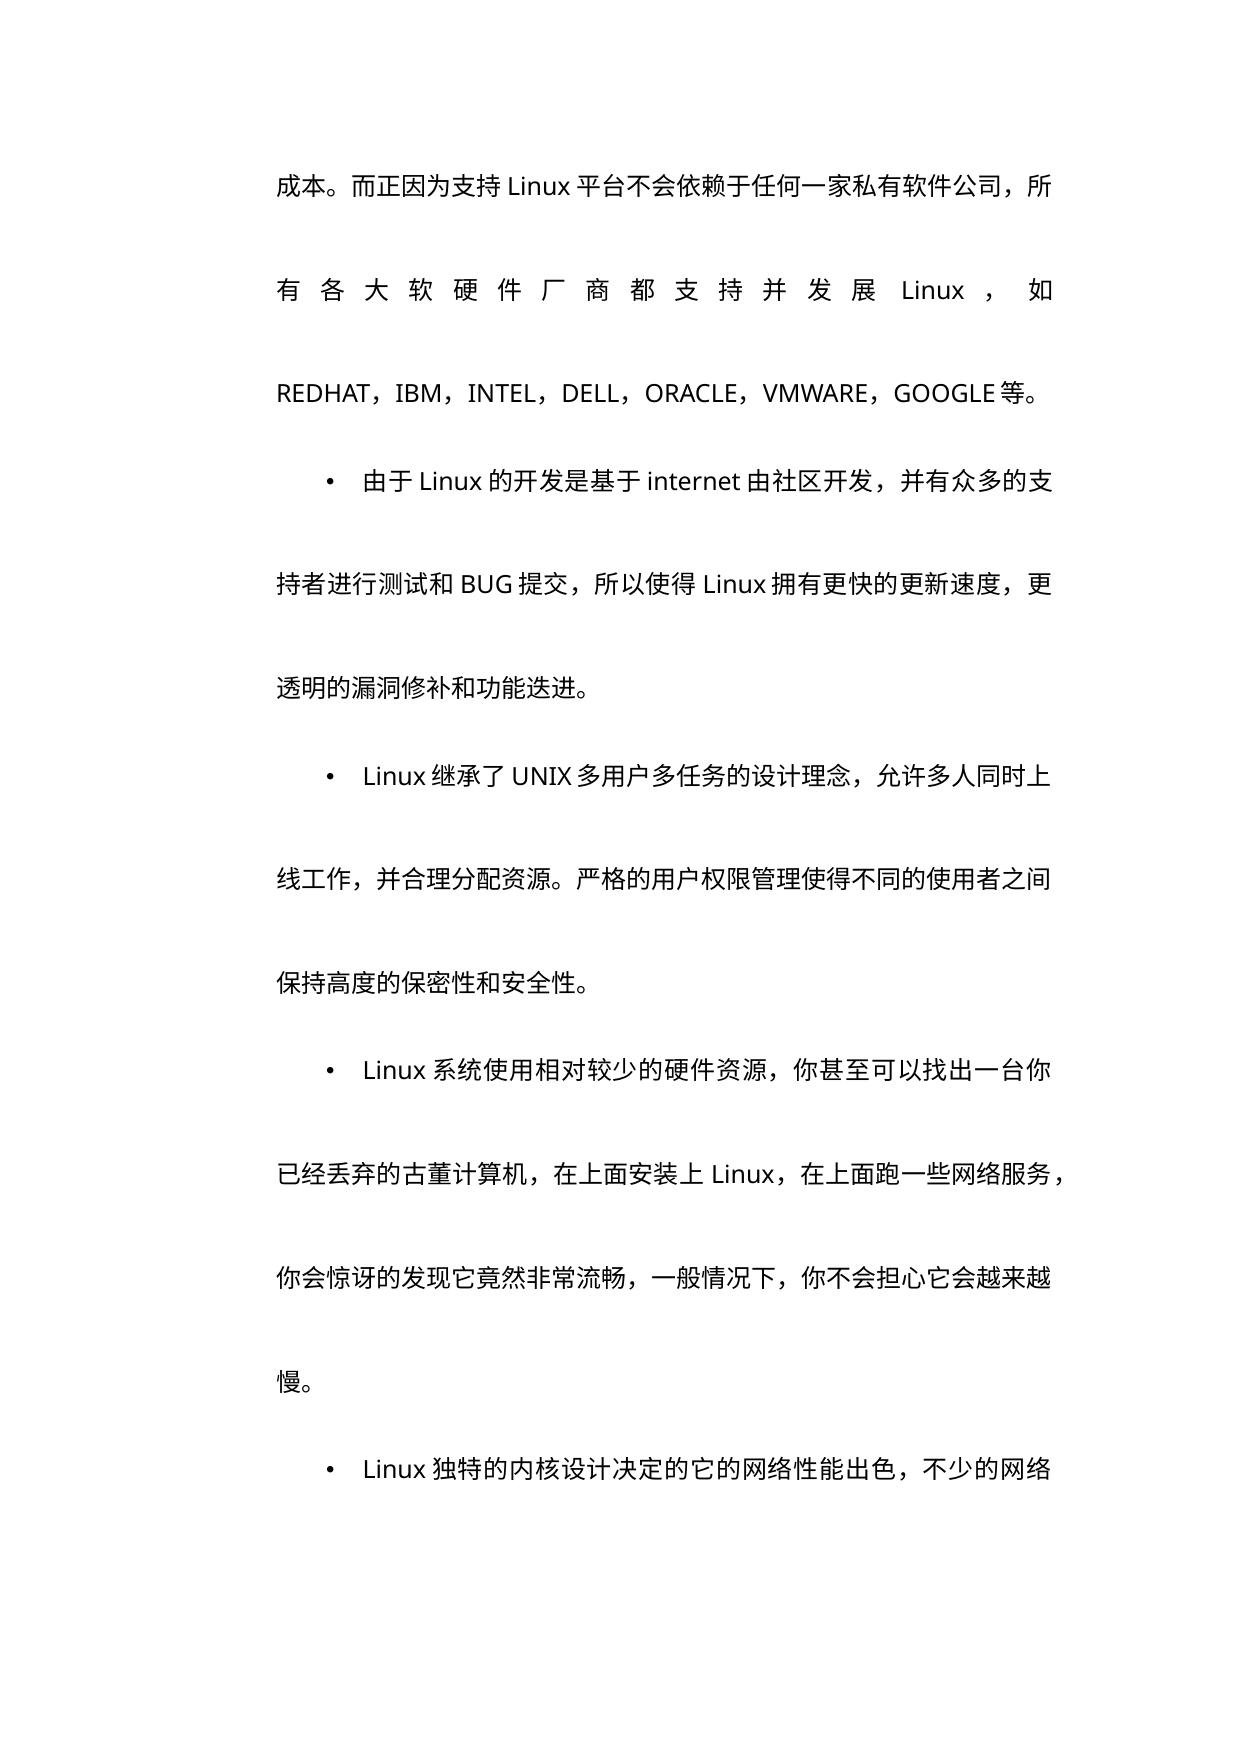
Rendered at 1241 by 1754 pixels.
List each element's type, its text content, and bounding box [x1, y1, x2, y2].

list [276, 1433, 1053, 1502]
list 由于Linux的开发是基于internet由社区开发，并有众多的支持者进行测试和BUG提交，所以使得Linux拥有更快的更新速度，更透明的漏洞修补和功能迭进。 [276, 445, 1053, 721]
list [276, 150, 1053, 427]
list Linux继承了UNIX多用户多任务的设计理念，允许多人同时上线工作，并合理分配资源。严格的用户权限管理使得不同的使用者之间保持高度的保密性和安全性。 [276, 739, 1053, 1016]
list Linux系统使用相对较少的硬件资源，你甚至可以找出一台你已经丢弃的古董计算机，在上面安装上Linux，在上面跑一些网络服务，你会惊讶的发现它竟然非常流畅，一般情况下，你不会担心它会越来越慢。 [276, 1034, 1053, 1415]
